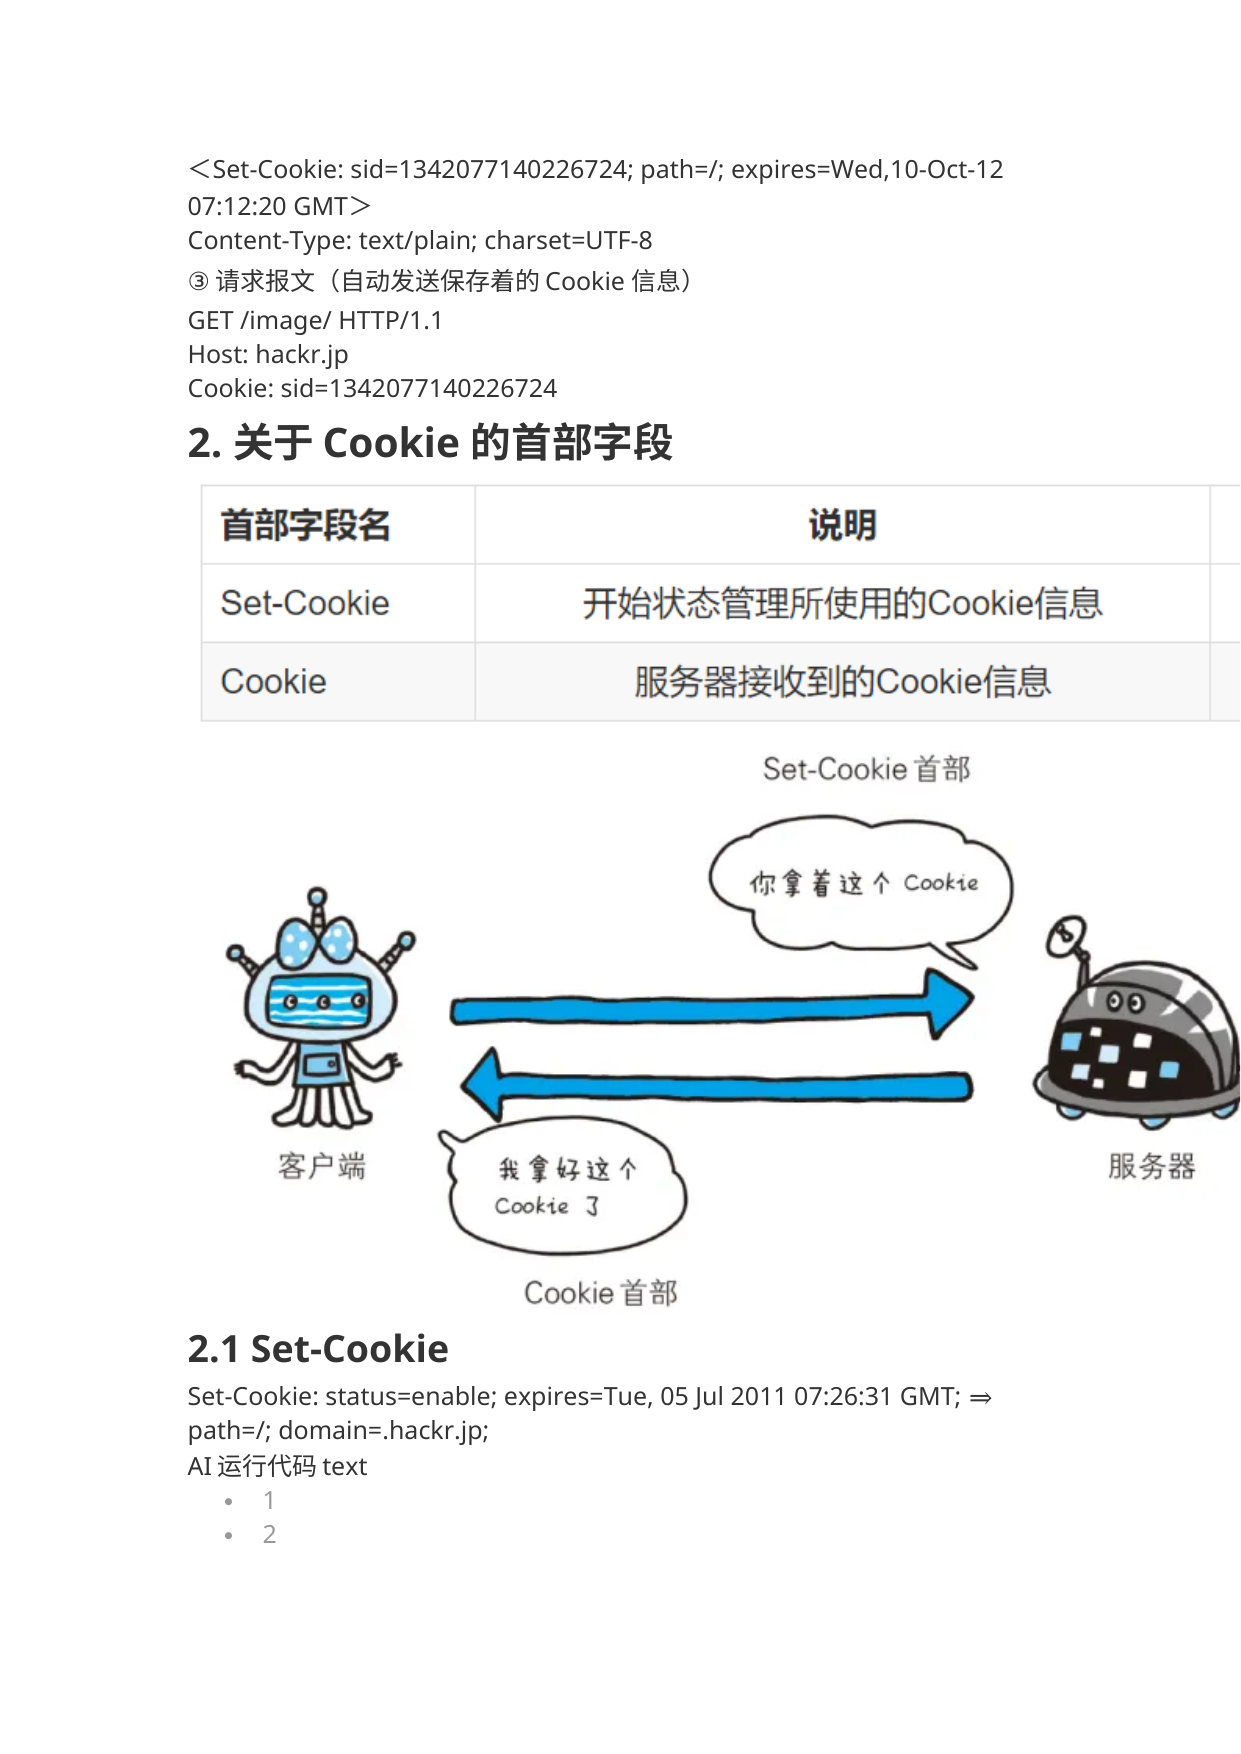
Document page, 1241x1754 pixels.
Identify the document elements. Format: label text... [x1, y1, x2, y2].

text 2.1 Set-Cookie [187, 1322, 1053, 1373]
text Host: hackr.jp [187, 337, 1053, 371]
text GET /image/ HTTP/1.1 [187, 303, 1053, 337]
text path=/; domain=.hackr.jp; [187, 1412, 1053, 1446]
text ＜Set-Cookie: sid=1342077140226724; path=/; expires=Wed,10-Oct-12 07:12:20 GMT＞ [187, 150, 1053, 222]
list 2 [225, 1517, 1053, 1551]
list 1 [225, 1483, 1053, 1517]
text 2. 关于Cookie 的首部字段 [187, 410, 1053, 469]
text AI运行代码text [187, 1446, 1053, 1483]
text Cookie: sid=1342077140226724 [187, 371, 1053, 405]
text ③请求报文（自动发送保存着的Cookie 信息） [187, 262, 1053, 298]
text Content-Type: text/plain; charset=UTF-8 [187, 222, 1053, 257]
text Set-Cookie: status=enable; expires=Tue, 05 Jul 2011 07:26:31 GMT; ⇒ [187, 1378, 1053, 1412]
picture [187, 474, 1241, 736]
picture [187, 740, 1241, 1317]
